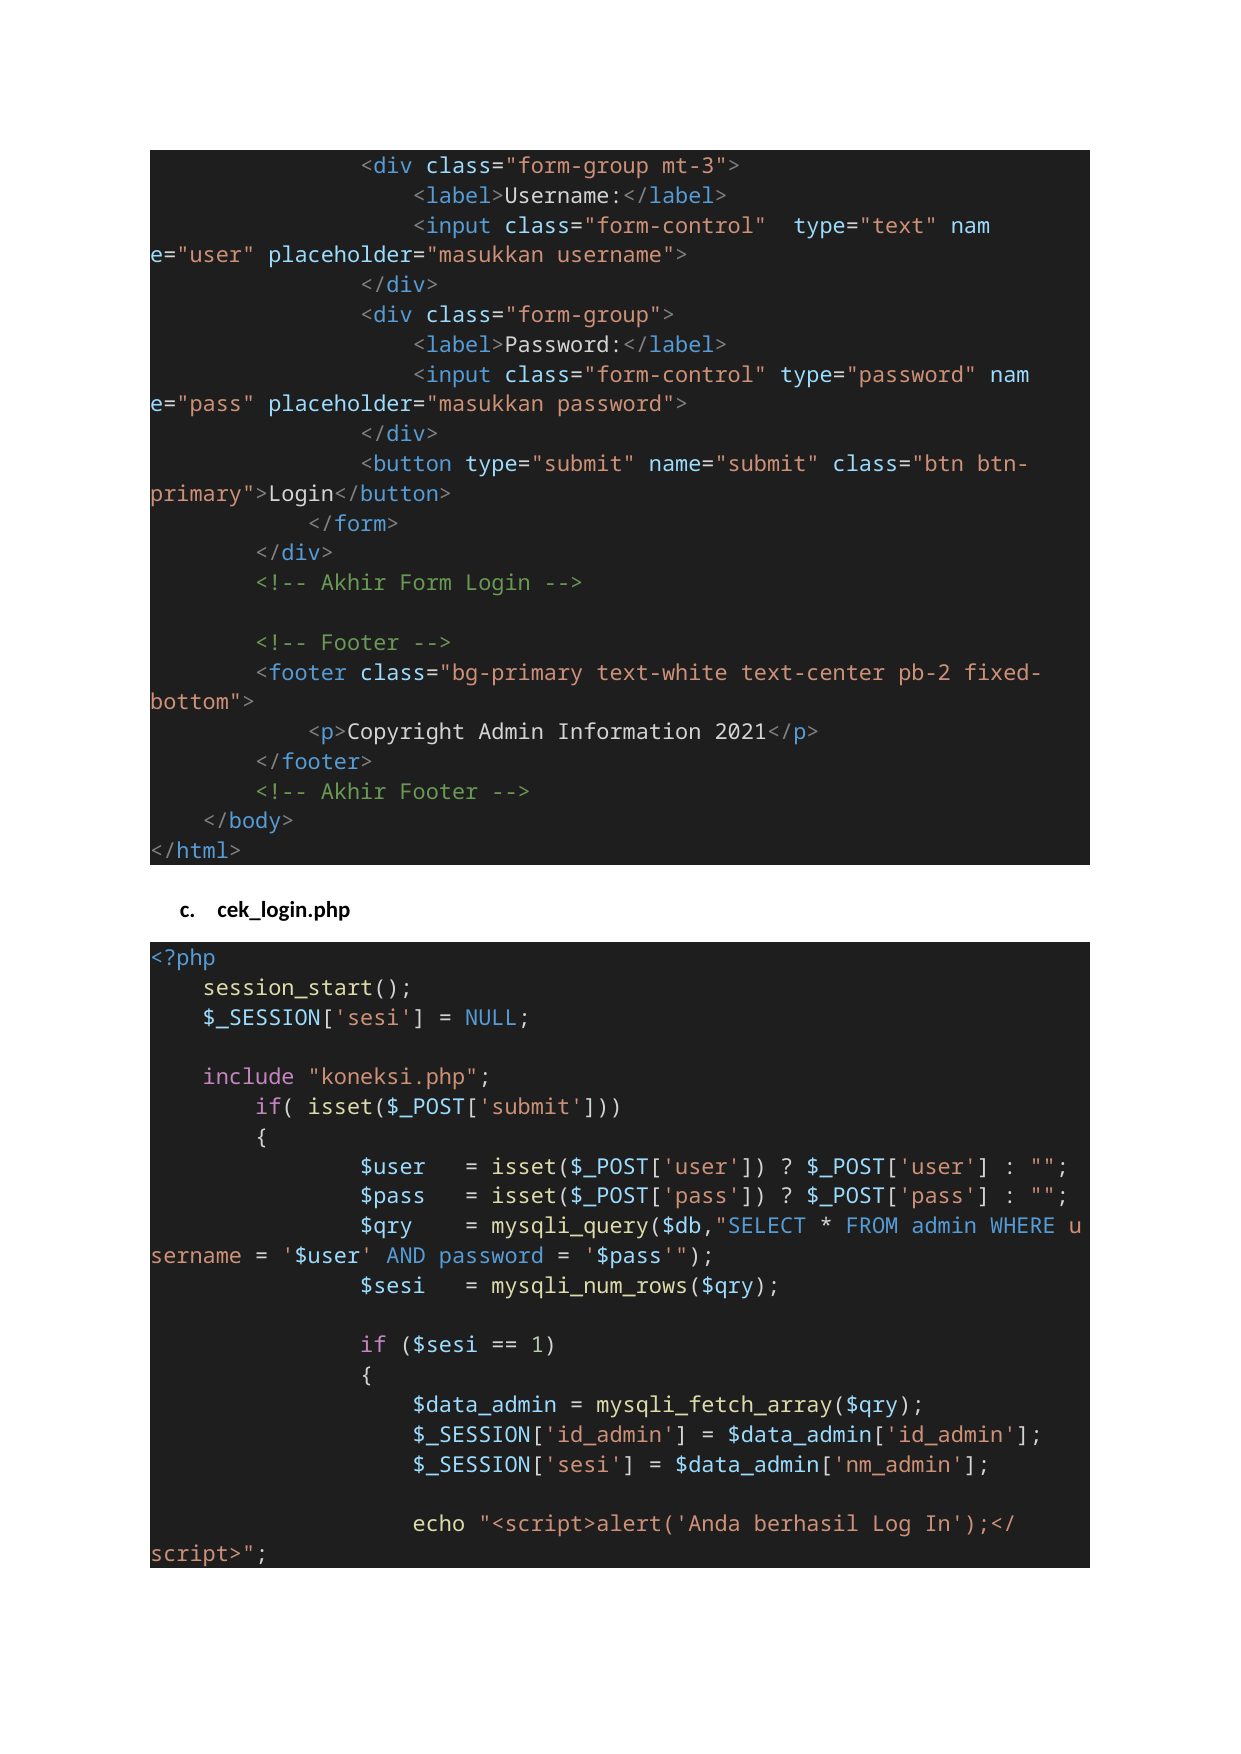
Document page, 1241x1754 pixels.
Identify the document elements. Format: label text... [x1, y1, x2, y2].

text <?php [150, 942, 1090, 972]
list cek_login.php [179, 895, 1090, 923]
text $user = isset($_POST['user']) ? $_POST['user'] : ""; [150, 1151, 1090, 1180]
text <label>Password:</label> [150, 329, 1090, 358]
text session_start(); [150, 972, 1090, 1002]
text { [150, 1121, 1090, 1151]
text if( isset($_POST['submit'])) [150, 1091, 1090, 1121]
text $_SESSION['sesi'] = $data_admin['nm_admin']; [150, 1448, 1090, 1478]
text </html> [150, 835, 1090, 865]
text </div> [150, 269, 1090, 299]
text <input class="form-control" type="password" name="pass" placeholder="masukkan password"> [150, 358, 1090, 418]
text <!-- Akhir Footer --> [150, 776, 1090, 805]
text <!-- Footer --> [150, 627, 1090, 656]
text <label>Username:</label> [150, 180, 1090, 209]
text <div class="form-group"> [150, 299, 1090, 329]
text <button type="submit" name="submit" class="btn btn-primary">Login</button> [150, 448, 1090, 507]
text </form> [150, 507, 1090, 537]
text include "koneksi.php"; [150, 1061, 1090, 1091]
text <!-- Akhir Form Login --> [150, 567, 1090, 597]
text $_SESSION['sesi'] = NULL; [150, 1002, 1090, 1031]
text $qry = mysqli_query($db,"SELECT * FROM admin WHERE username = '$user' AND password = '$pass'"); [150, 1210, 1090, 1270]
text <div class="form-group mt-3"> [150, 150, 1090, 180]
text $_SESSION['id_admin'] = $data_admin['id_admin']; [150, 1419, 1090, 1448]
text if ($sesi == 1) [150, 1329, 1090, 1359]
text echo "<script>alert('Anda berhasil Log In');</script>"; [150, 1508, 1090, 1568]
text </div> [150, 537, 1090, 567]
text <footer class="bg-primary text-white text-center pb-2 fixed-bottom"> [150, 656, 1090, 716]
text $pass = isset($_POST['pass']) ? $_POST['pass'] : ""; [150, 1180, 1090, 1210]
text $sesi = mysqli_num_rows($qry); [150, 1270, 1090, 1299]
text <input class="form-control" type="text" name="user" placeholder="masukkan username"> [150, 209, 1090, 269]
text </div> [150, 418, 1090, 448]
text </body> [150, 805, 1090, 835]
text </footer> [150, 746, 1090, 776]
text $data_admin = mysqli_fetch_array($qry); [150, 1389, 1090, 1419]
text { [150, 1359, 1090, 1389]
text <p>Copyright Admin Information 2021</p> [150, 716, 1090, 746]
